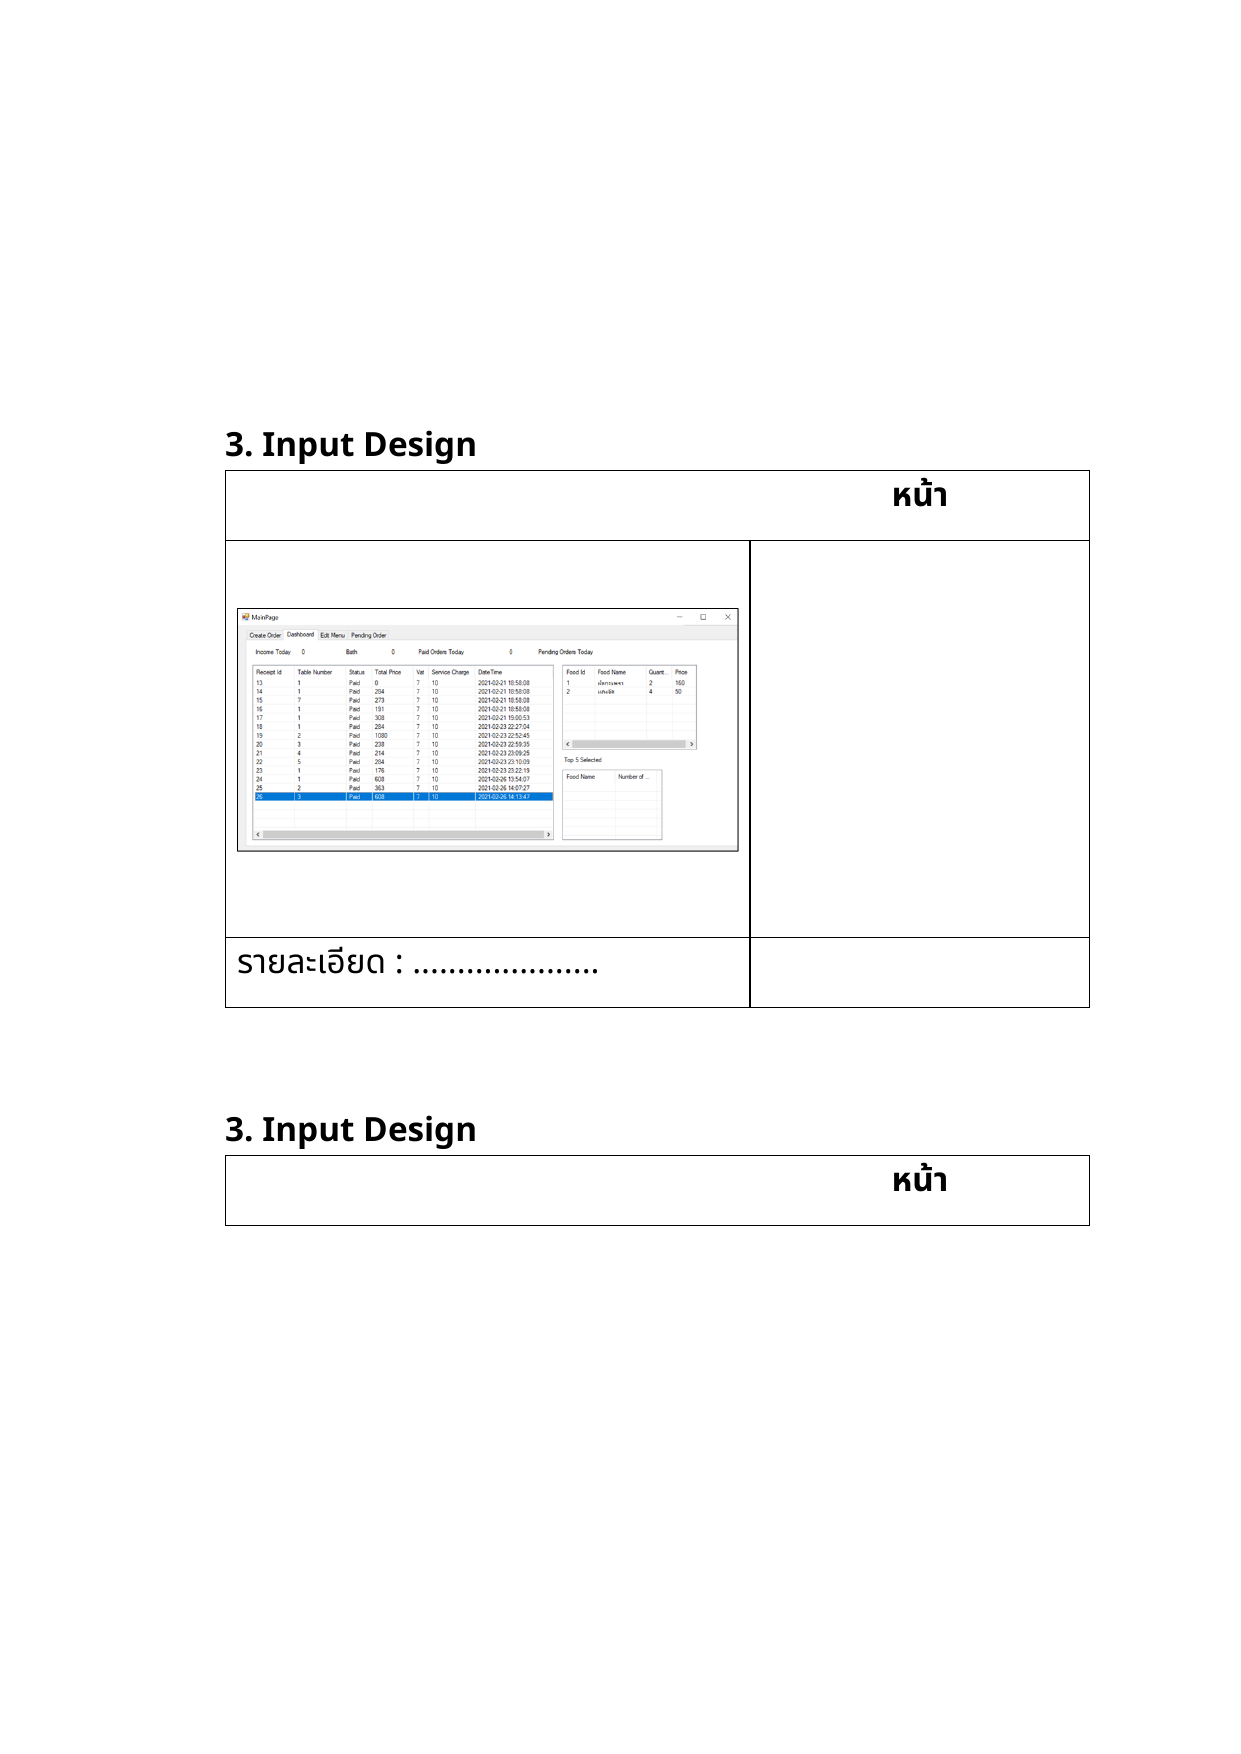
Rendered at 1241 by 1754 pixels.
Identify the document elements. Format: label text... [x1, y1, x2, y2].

picture [236, 607, 739, 852]
table_header [226, 471, 750, 540]
table_header หน้า [750, 1156, 1089, 1225]
text 3. Input Design [225, 1106, 1090, 1152]
table_cell [751, 541, 1089, 937]
table_header [226, 1156, 750, 1225]
table_cell [226, 541, 749, 937]
table_cell รายละเอียด : ..................... [226, 938, 749, 1007]
table_header หน้า [750, 471, 1089, 540]
text 3. Input Design [225, 421, 1090, 466]
table_cell [751, 938, 1089, 1007]
